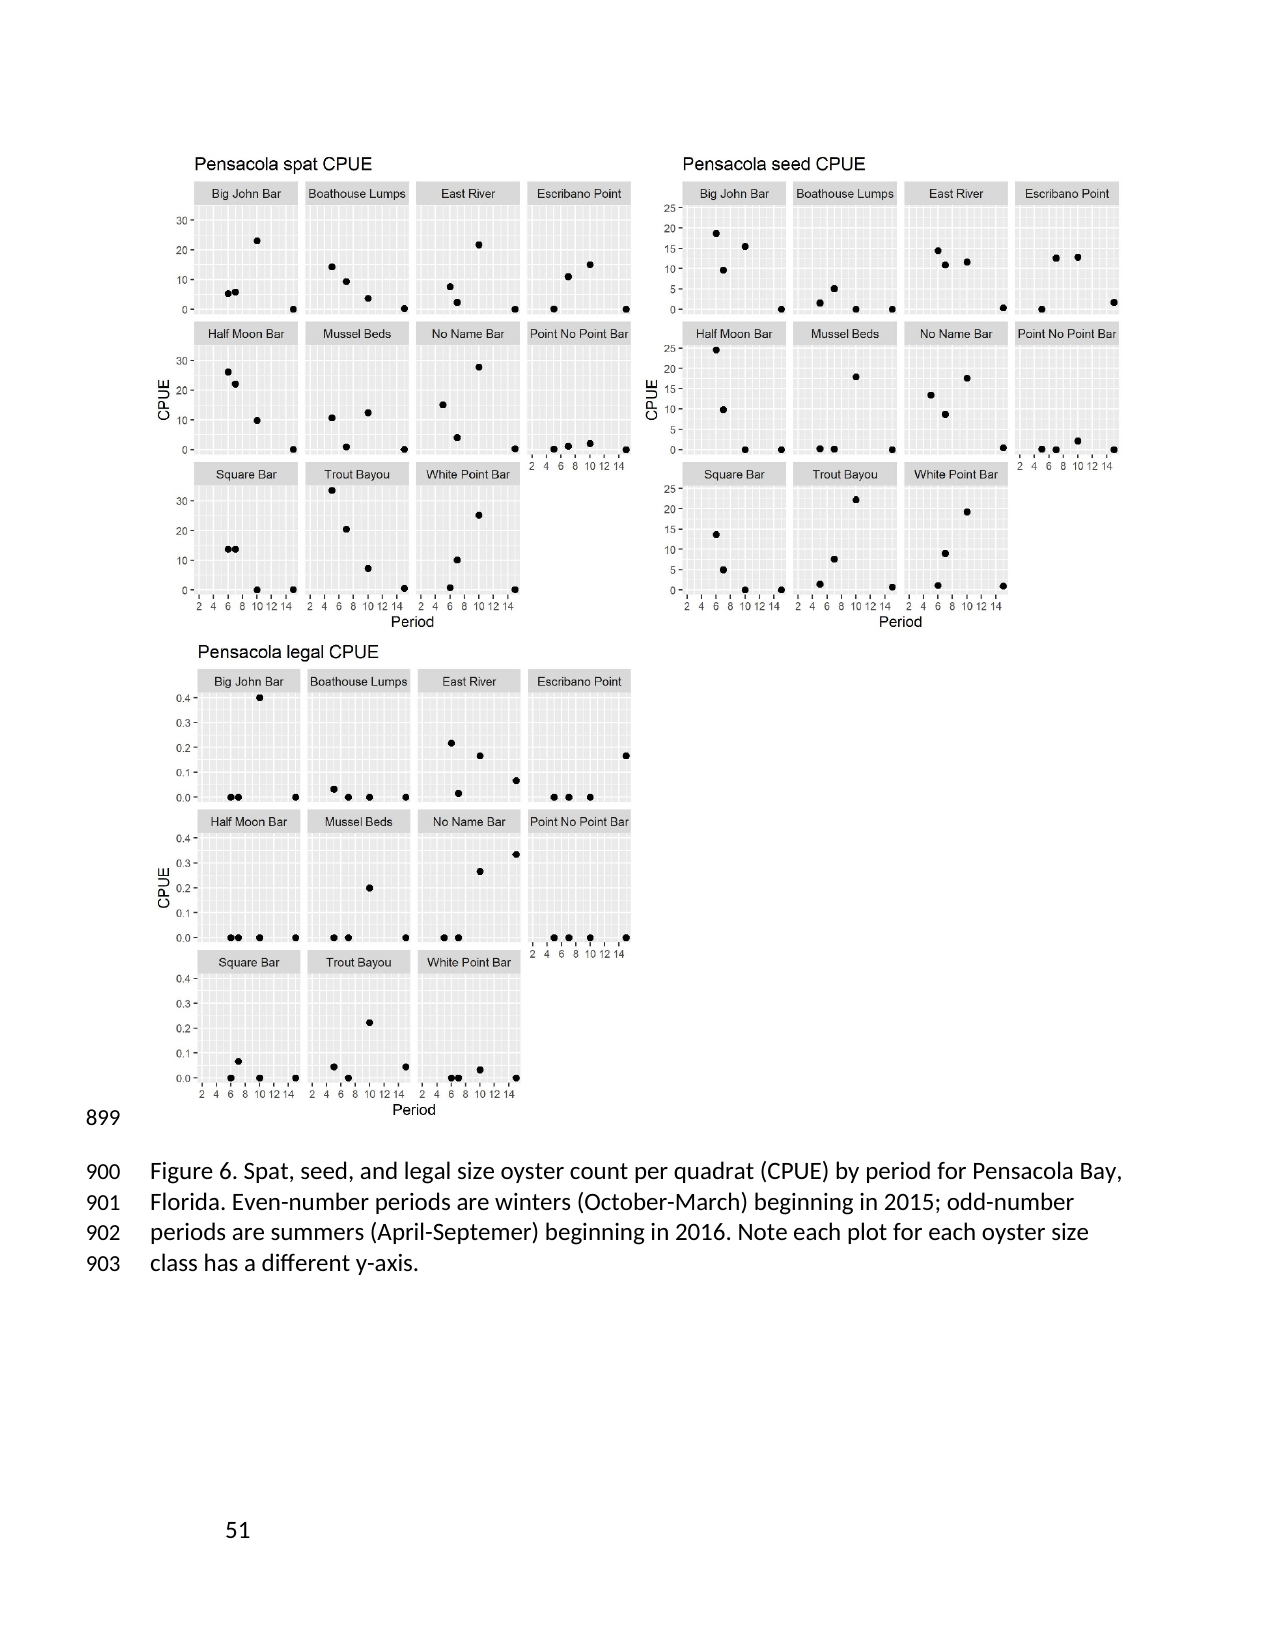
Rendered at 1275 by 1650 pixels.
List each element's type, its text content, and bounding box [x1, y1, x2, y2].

picture [150, 150, 1125, 1125]
text Figure 6. Spat, seed, and legal size oyster count per quadrat (CPUE) by period for Pensacola Bay, Florida. Even-number periods are winters (October-March) beginning in 2015; odd-number periods are summers (April-Septemer) beginning in 2016. Note each plot for each oyster size class has a different y-axis. [150, 1156, 1125, 1278]
